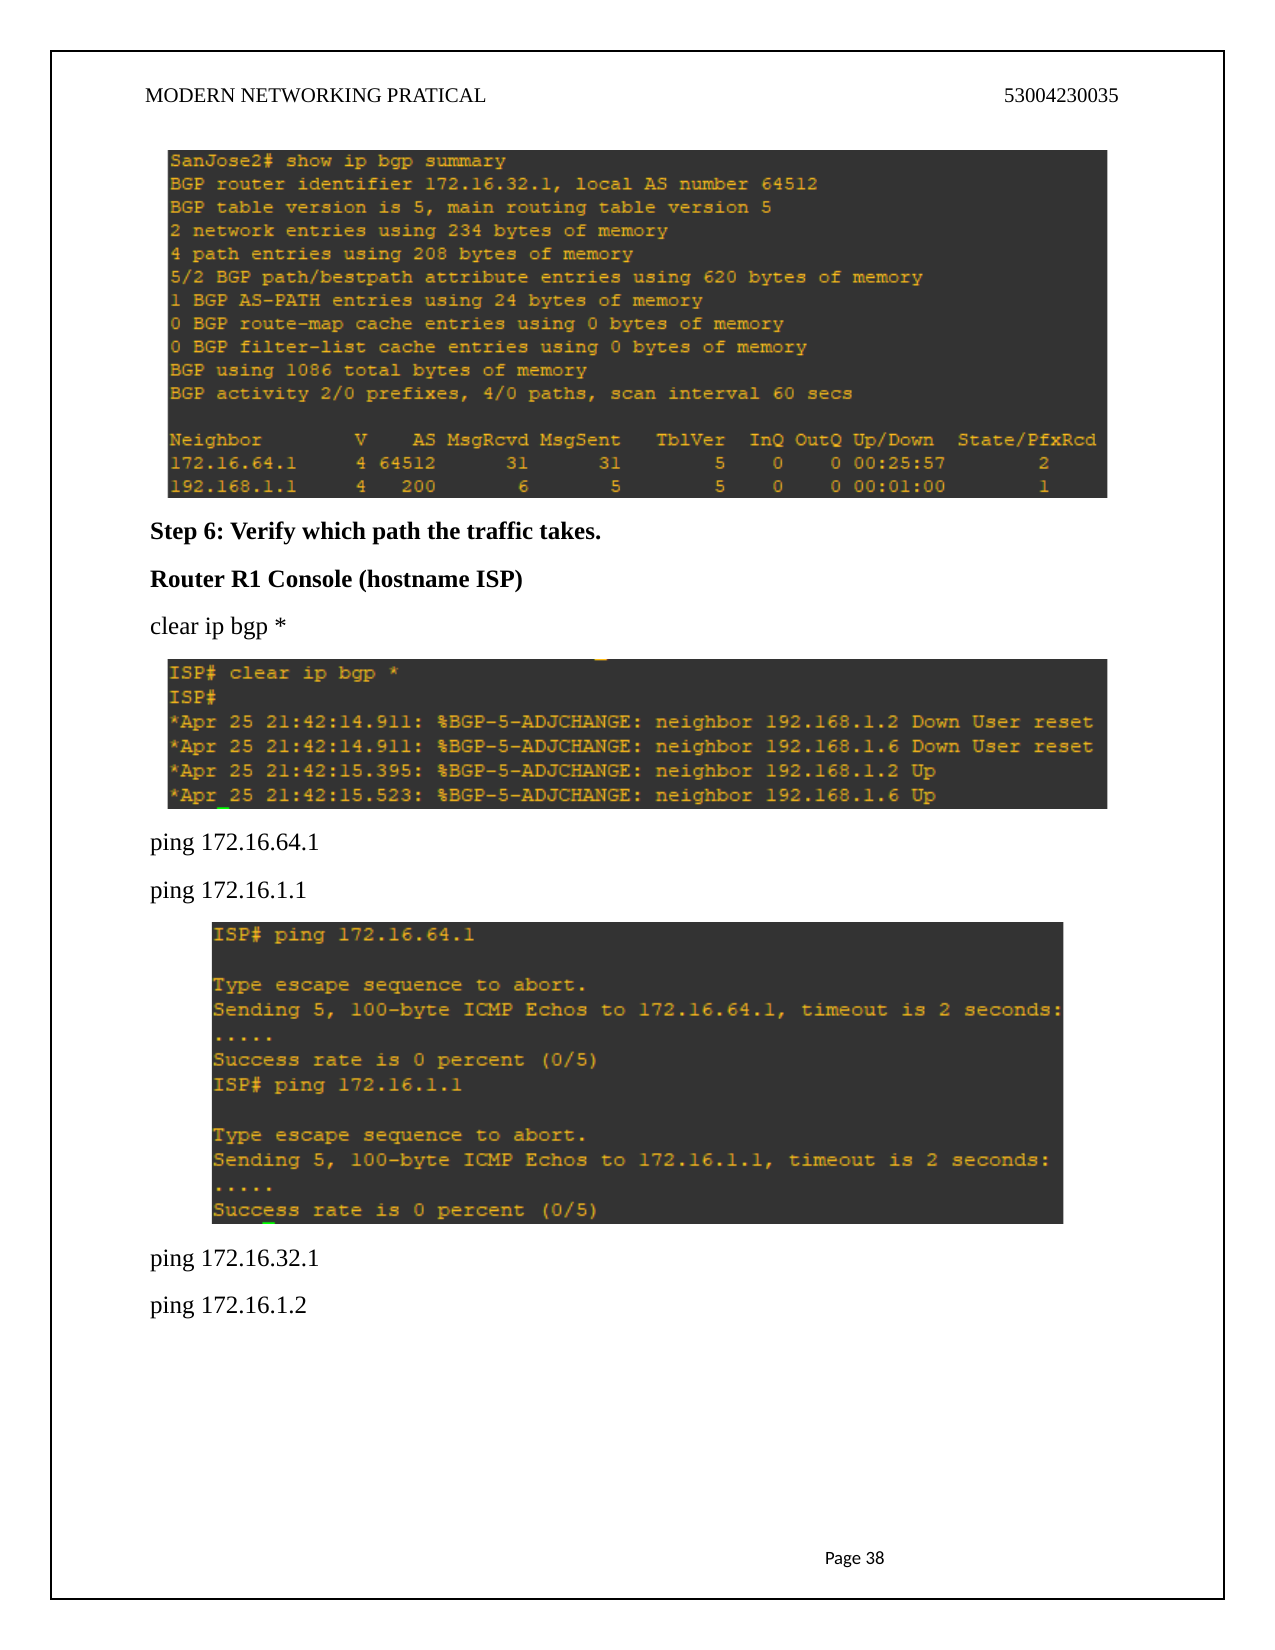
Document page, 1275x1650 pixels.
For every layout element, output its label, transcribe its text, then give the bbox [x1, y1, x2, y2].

text clear ip bgp * [150, 611, 1125, 640]
picture [167, 659, 1108, 809]
text ping 172.16.1.2 [150, 1291, 1125, 1319]
text ping 172.16.64.1 [150, 827, 1125, 856]
picture [211, 922, 1064, 1224]
picture [167, 150, 1108, 498]
text Step 6: Verify which path the traffic takes. [150, 516, 1125, 545]
text ping 172.16.1.1 [150, 875, 1125, 903]
text Router R1 Console (hostname ISP) [150, 564, 1125, 592]
text ping 172.16.32.1 [150, 1243, 1125, 1272]
